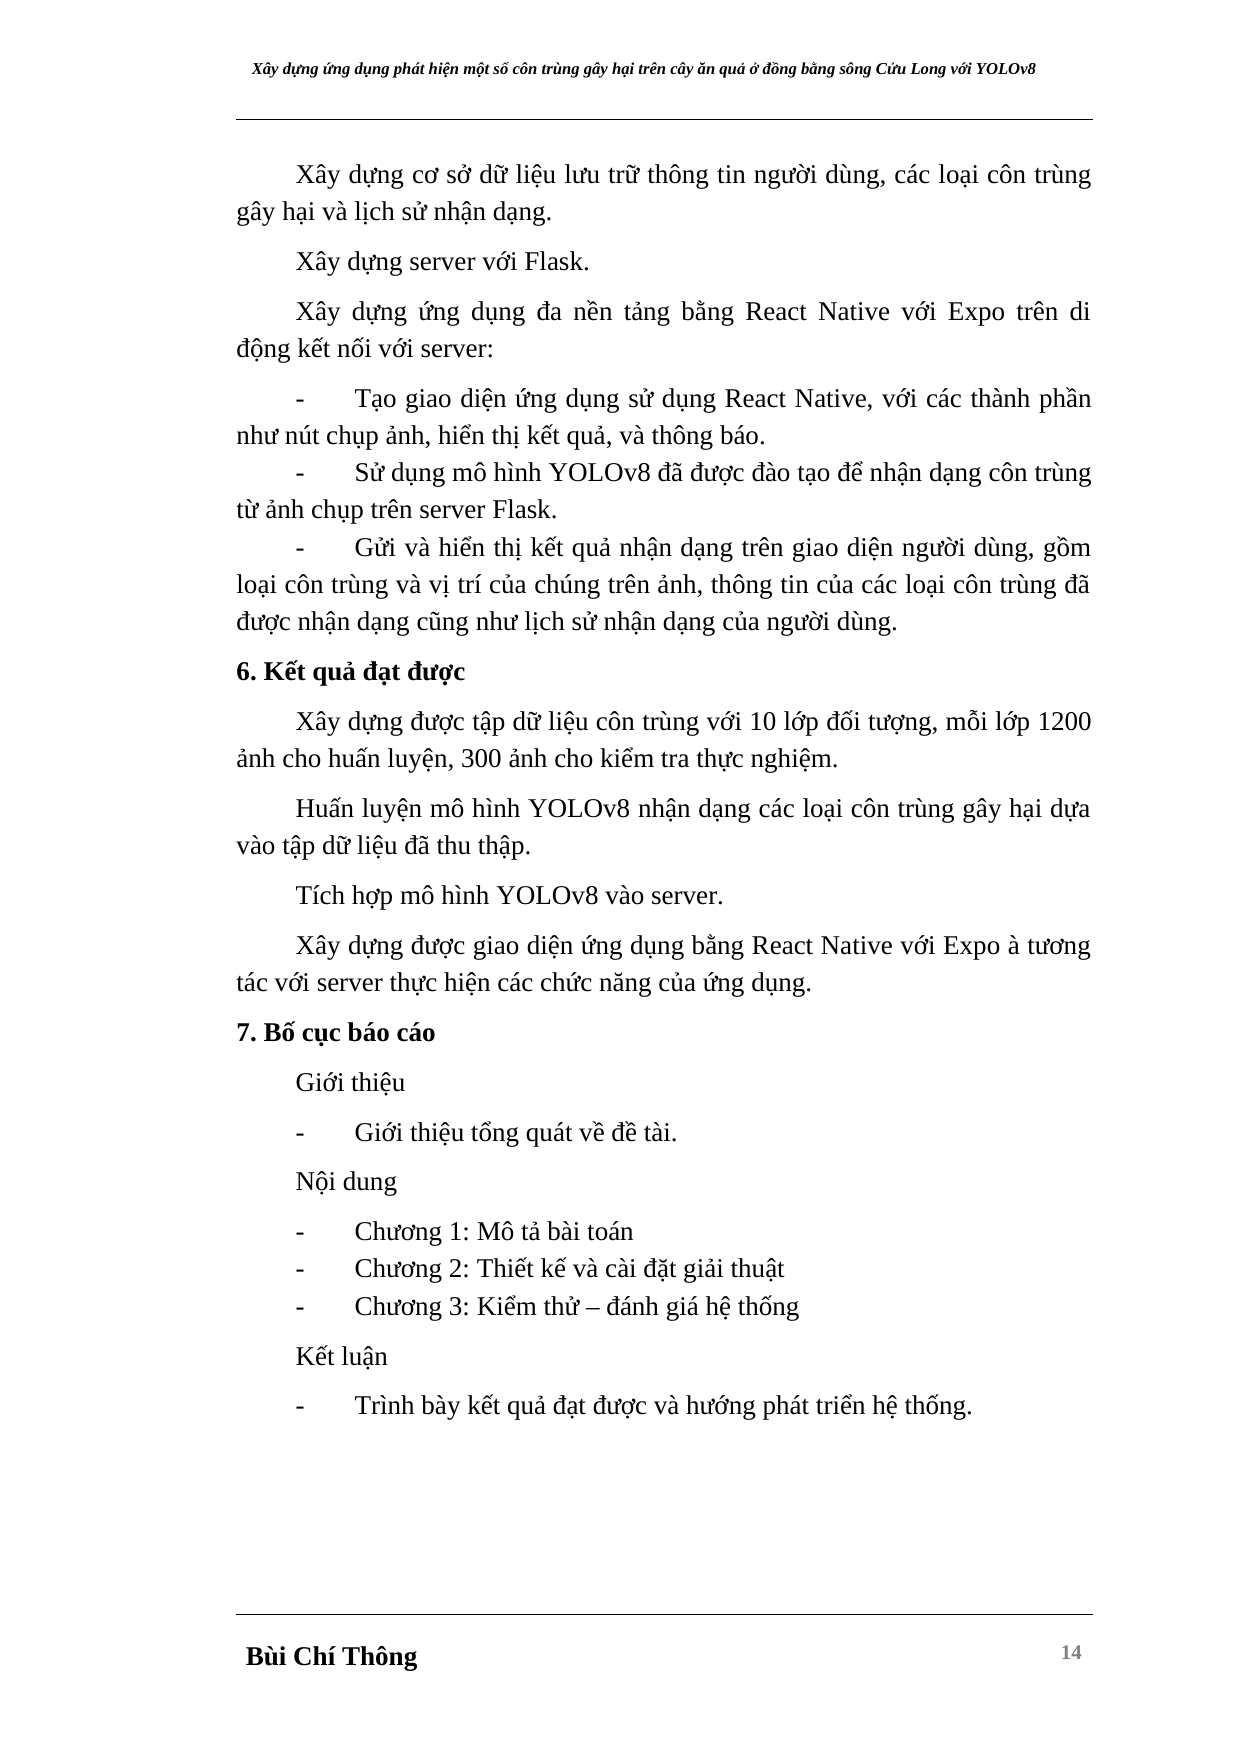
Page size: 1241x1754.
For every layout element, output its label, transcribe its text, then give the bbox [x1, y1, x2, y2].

list Trình bày kết quả đạt được và hướng phát triển hệ thống. [295, 1389, 1092, 1421]
text Xây dựng server với Flask. [236, 245, 1092, 276]
list Gửi và hiển thị kết quả nhận dạng trên giao diện người dùng, gồm loại côn trùng và vị trí của chúng trên ảnh, thông tin của các loại côn trùng đã được nhận dạng cũng như lịch sử nhận dạng của người dùng. [236, 531, 1092, 637]
list Chương 3: Kiểm thử – đánh giá hệ thống [295, 1290, 1092, 1321]
text Kết luận [236, 1340, 1092, 1371]
subtitle Kết quả đạt được [236, 655, 1092, 686]
text Xây dựng cơ sở dữ liệu lưu trữ thông tin người dùng, các loại côn trùng gây hại và lịch sử nhận dạng. [236, 158, 1092, 226]
list Tạo giao diện ứng dụng sử dụng React Native, với các thành phần như nút chụp ảnh, hiển thị kết quả, và thông báo. [236, 382, 1092, 450]
text Xây dựng được giao diện ứng dụng bằng React Native với Expo à tương tác với server thực hiện các chức năng của ứng dụng. [236, 929, 1092, 997]
list Giới thiệu tổng quát về đề tài. [295, 1116, 1092, 1147]
text Tích hợp mô hình YOLOv8 vào server. [236, 879, 1092, 910]
list Sử dụng mô hình YOLOv8 đã được đào tạo để nhận dạng côn trùng từ ảnh chụp trên server Flask. [236, 456, 1092, 525]
text Nội dung [236, 1166, 1092, 1197]
text Giới thiệu [236, 1066, 1092, 1097]
text Huấn luyện mô hình YOLOv8 nhận dạng các loại côn trùng gây hại dựa vào tập dữ liệu đã thu thập. [236, 792, 1092, 861]
text Xây dựng ứng dụng đa nền tảng bằng React Native với Expo trên di động kết nối với server: [236, 295, 1092, 363]
subtitle Bố cục báo cáo [236, 1016, 1092, 1047]
text Xây dựng được tập dữ liệu côn trùng với 10 lớp đối tượng, mỗi lớp 1200 ảnh cho huấn luyện, 300 ảnh cho kiểm tra thực nghiệm. [236, 705, 1092, 773]
list Chương 2: Thiết kế và cài đặt giải thuật [295, 1253, 1092, 1284]
list Chương 1: Mô tả bài toán [295, 1215, 1092, 1246]
